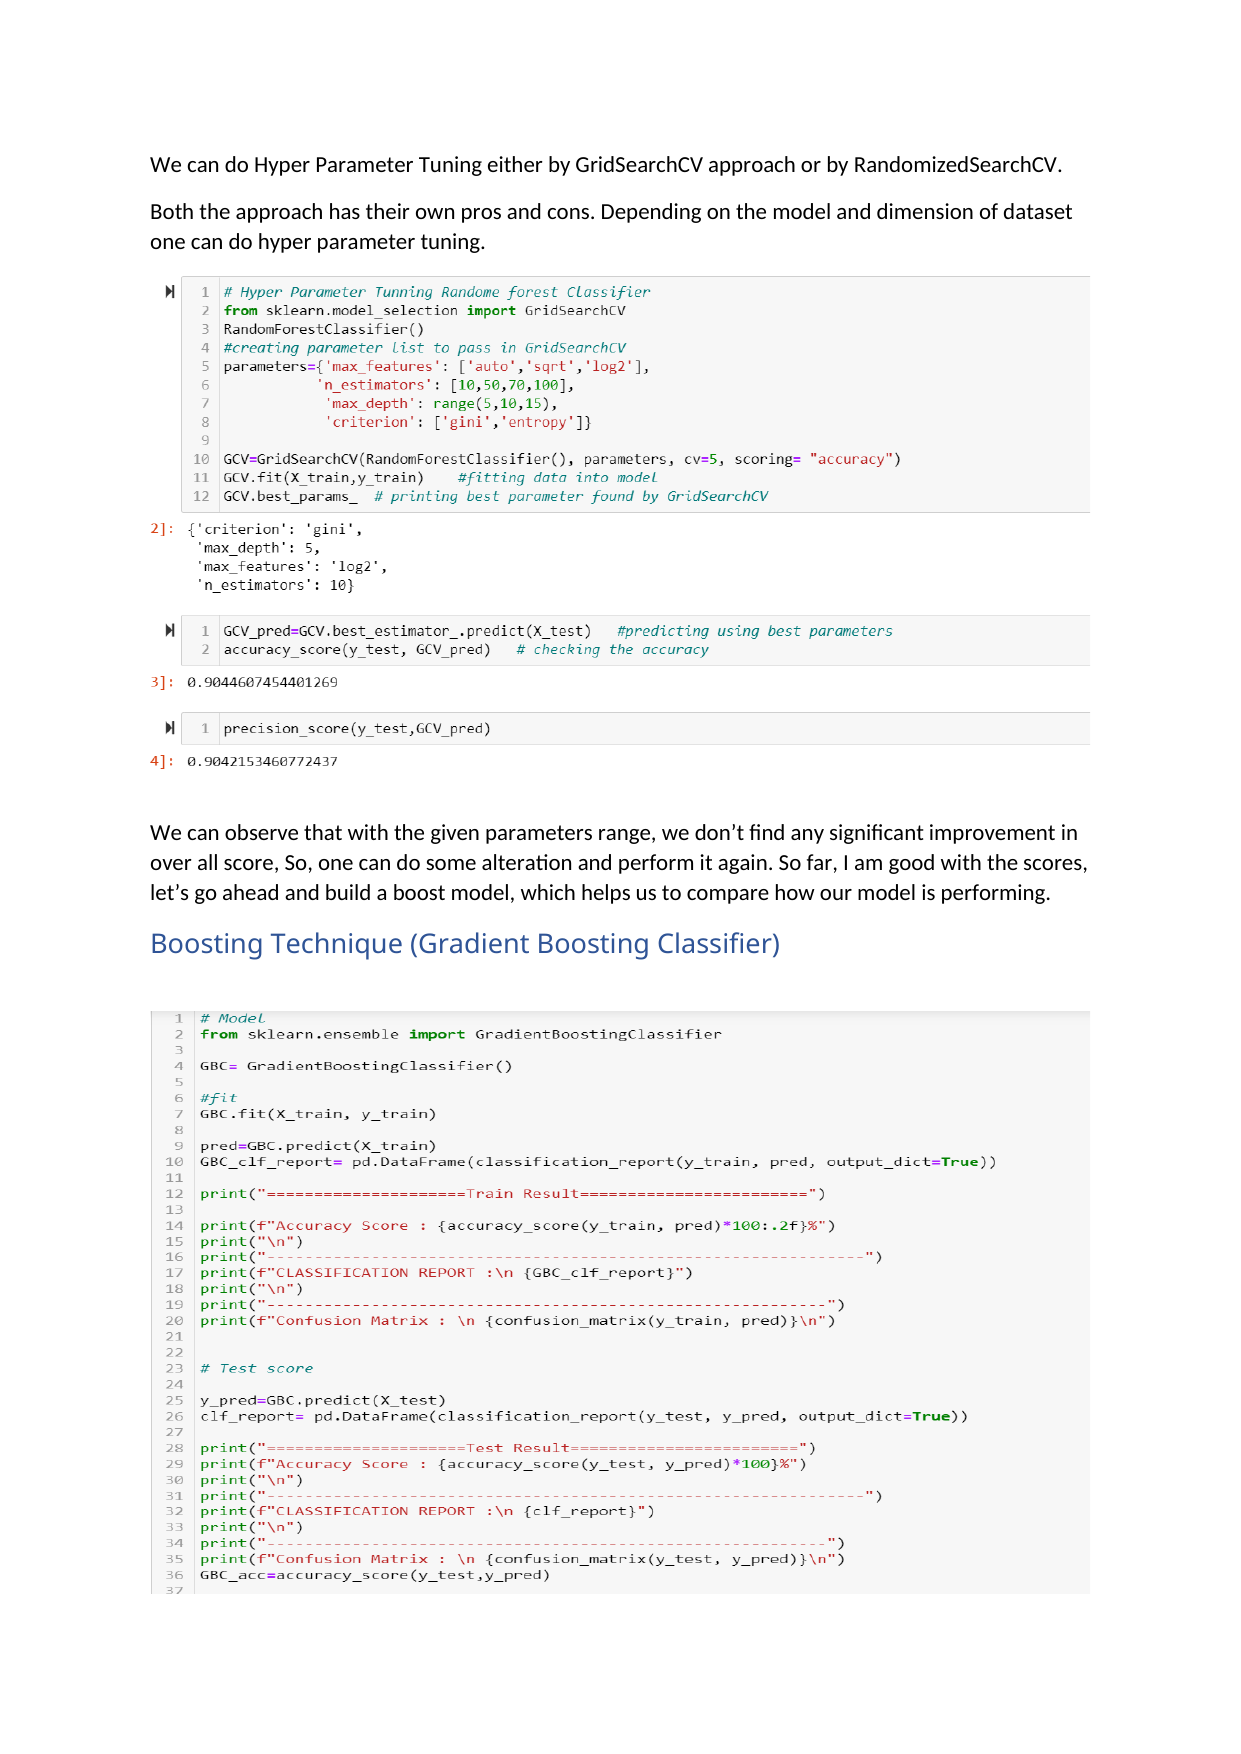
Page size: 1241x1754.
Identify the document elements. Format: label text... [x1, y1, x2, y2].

picture [150, 273, 1091, 799]
text We can do Hyper Parameter Tuning either by GridSearchCV approach or by RandomizedSearchCV. [150, 150, 1090, 178]
subtitle Boosting Technique (Gradient Boosting Classifier) [150, 925, 1090, 962]
text Both the approach has their own pros and cons. Depending on the model and dimension of dataset one can do hyper parameter tuning. [150, 197, 1090, 255]
text We can observe that with the given parameters range, we don’t find any significant improvement in over all score, So, one can do some alteration and perform it again. So far, I am good with the scores, let’s go ahead and build a boost model, which helps us to compare how our model is performing. [150, 818, 1090, 906]
picture [150, 1011, 1091, 1594]
